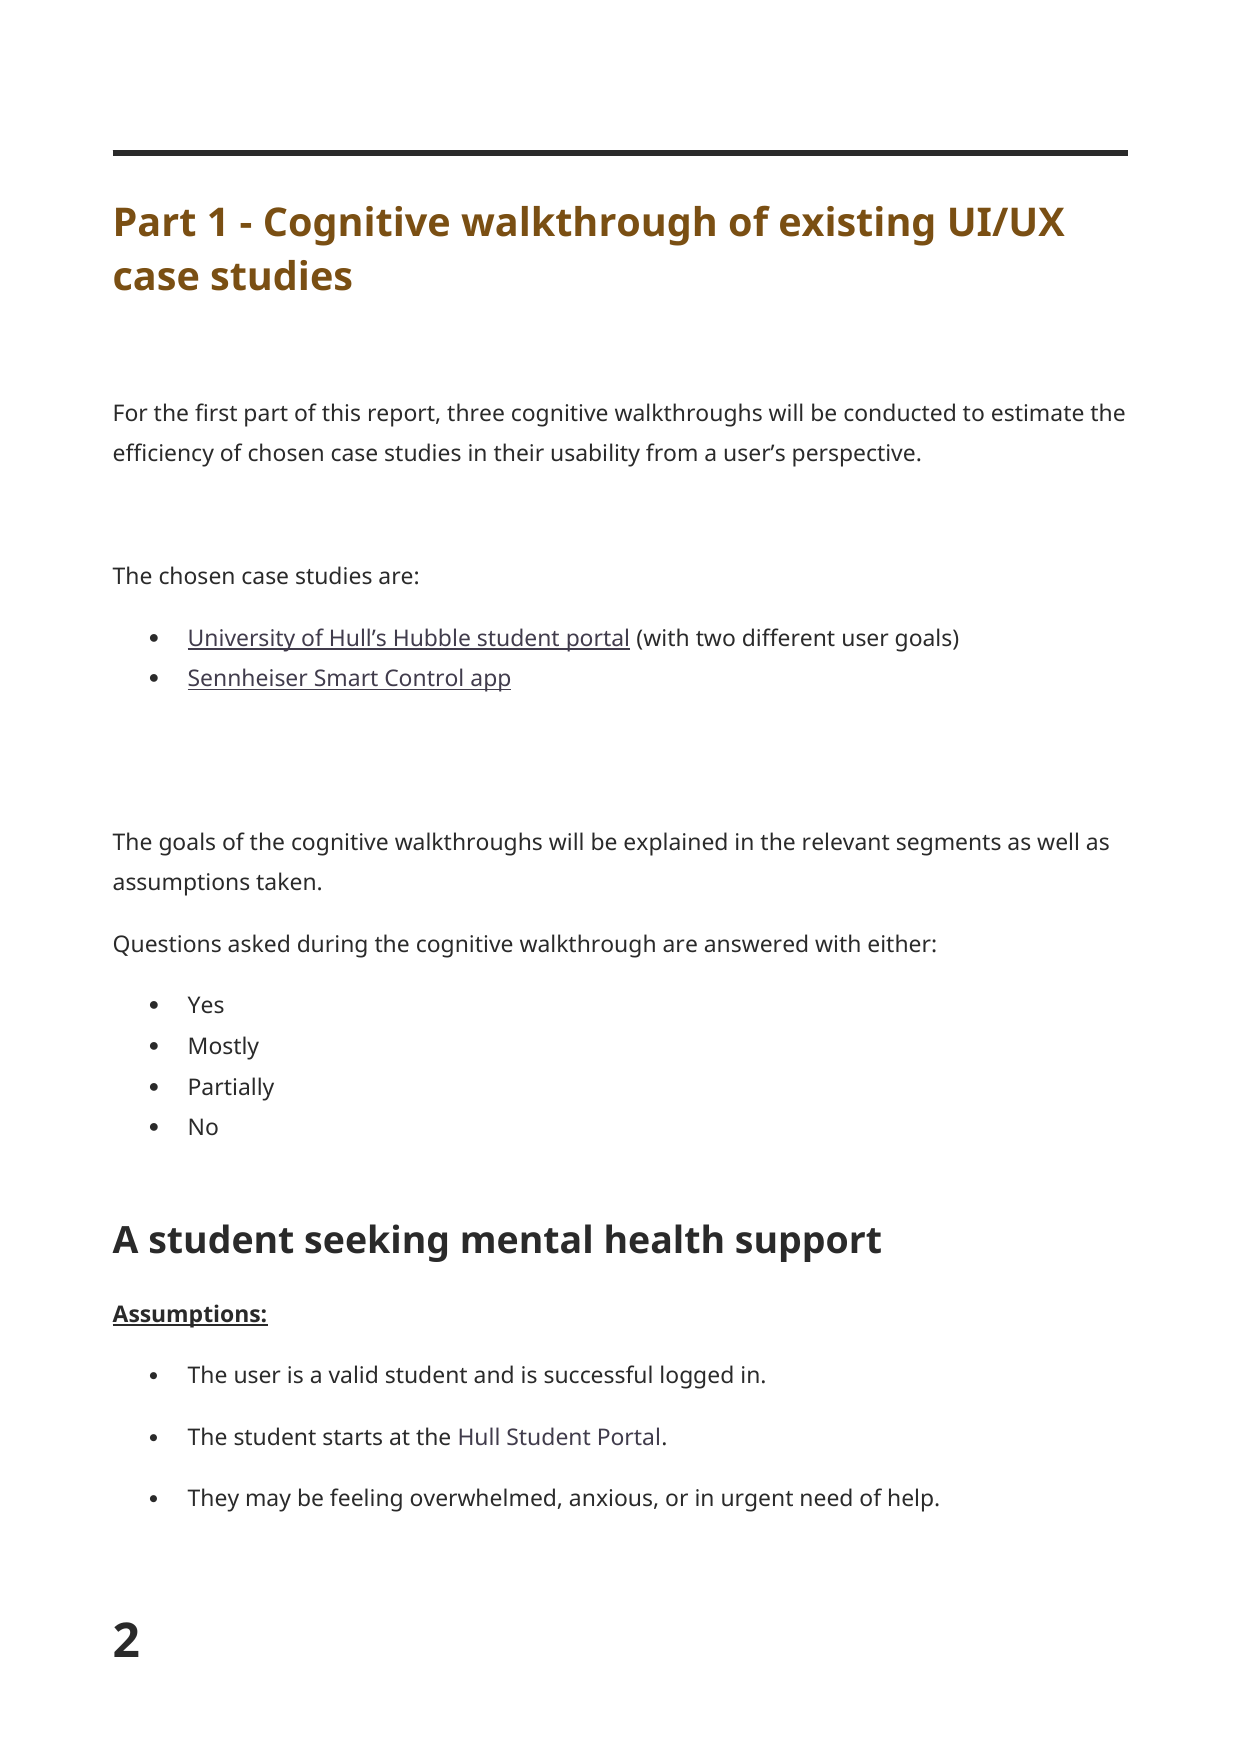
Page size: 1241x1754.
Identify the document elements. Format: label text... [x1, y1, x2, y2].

list They may be feeling overwhelmed, anxious, or in urgent need of help. [150, 1482, 1128, 1513]
list Sennheiser Smart Control app [150, 662, 1128, 693]
list University of Hull’s Hubble student portal (with two different user goals) [150, 621, 1128, 653]
list The user is a valid student and is successful logged in. [150, 1359, 1128, 1390]
text For the first part of this report, three cognitive walkthroughs will be conducted to estimate the efficiency of chosen case studies in their usability from a user’s perspective. [112, 396, 1128, 468]
text The goals of the cognitive walkthroughs will be explained in the relevant segments as well as assumptions taken. [112, 826, 1128, 897]
subtitle A student seeking mental health support [112, 1213, 1128, 1264]
list The student starts at the Hull Student Portal. [150, 1420, 1128, 1452]
list Yes [150, 989, 1128, 1020]
list Mostly [150, 1030, 1128, 1061]
text Questions asked during the cognitive walkthrough are answered with either: [112, 928, 1128, 959]
list No [150, 1111, 1128, 1142]
text The chosen case studies are: [112, 560, 1128, 591]
list Partially [150, 1070, 1128, 1102]
text Assumptions: [112, 1297, 1128, 1329]
subtitle Part 1 - Cognitive walkthrough of existing UI/UX case studies [112, 151, 1128, 302]
